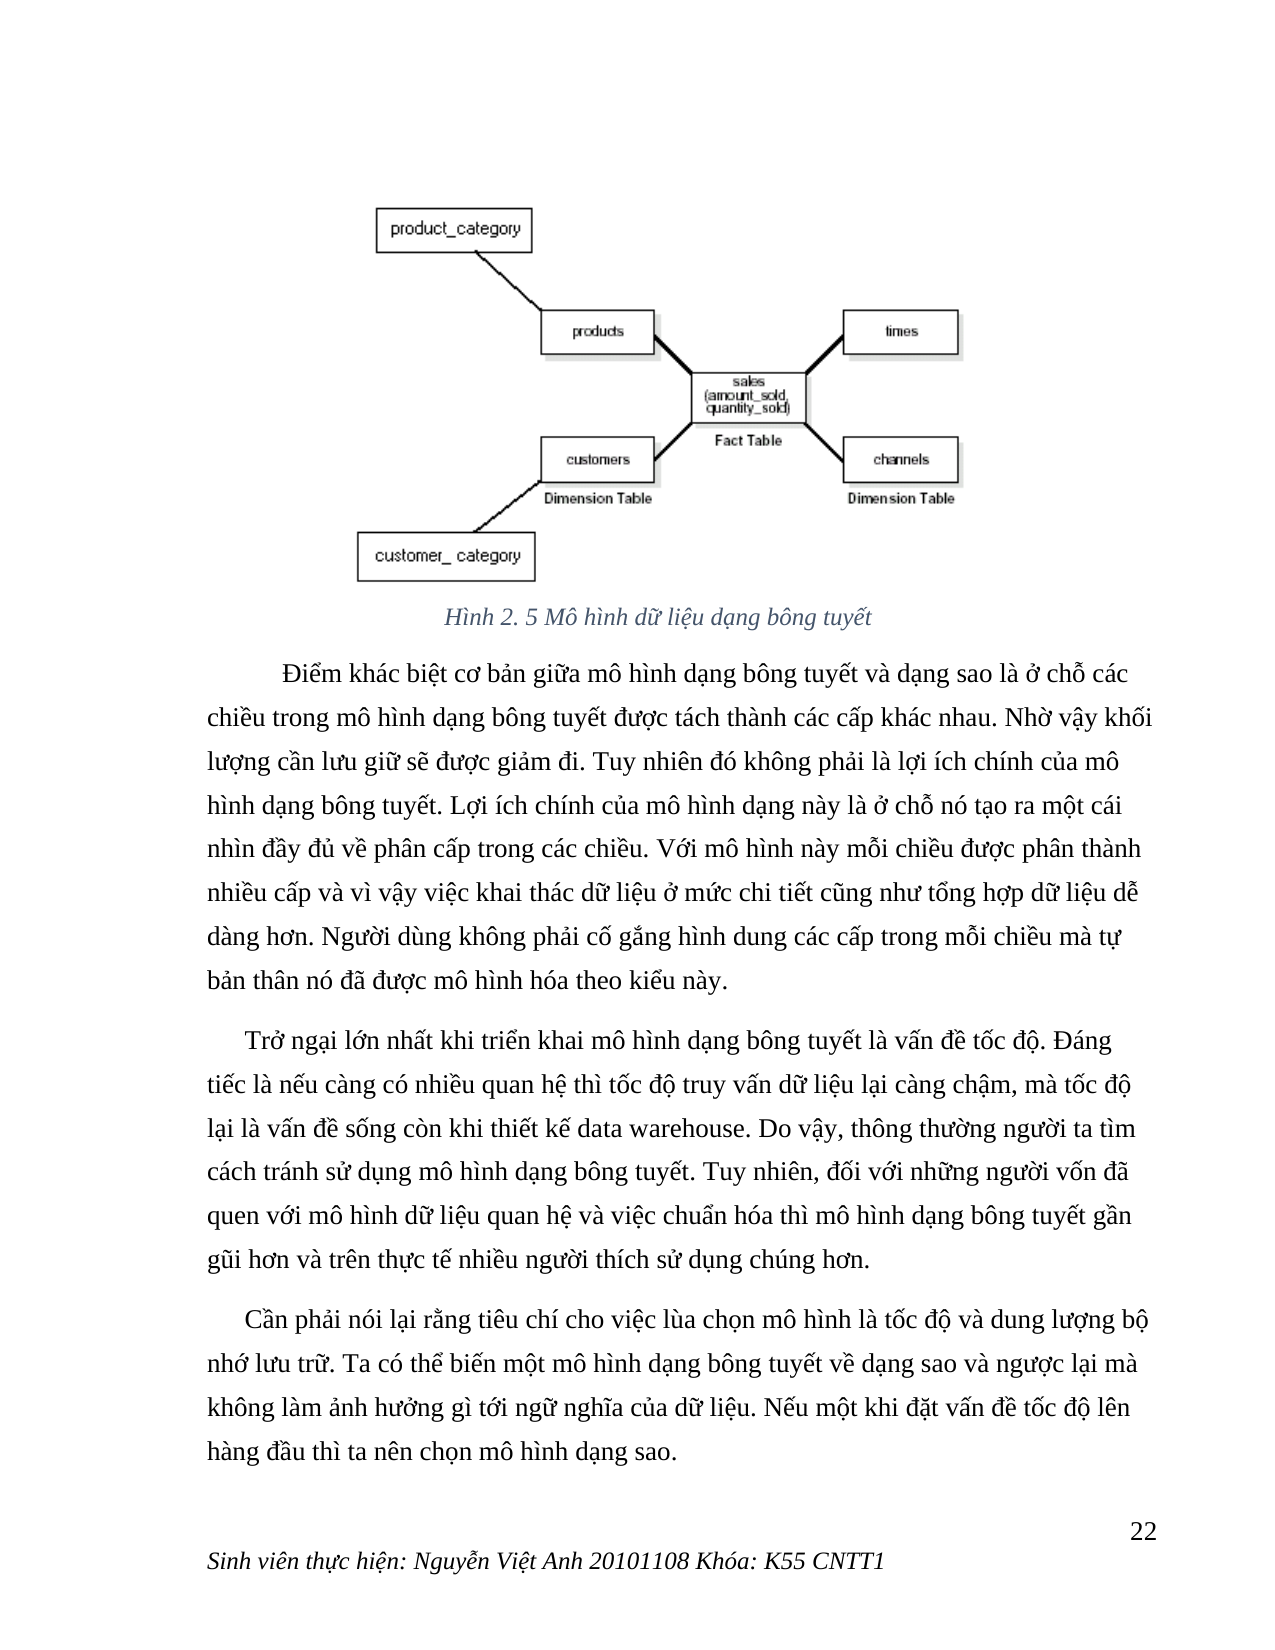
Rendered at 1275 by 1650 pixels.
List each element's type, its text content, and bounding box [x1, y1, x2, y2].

text Trở ngại lớn nhất khi triển khai mô hình dạng bông tuyết là vấn đề tốc độ. Đáng tiếc là nếu càng có nhiều quan hệ thì tốc độ truy vấn dữ liệu lại càng chậm, mà tốc độ lại là vấn đề sống còn khi thiết kế data warehouse. Do vậy, thông thường người ta tìm cách tránh sử dụng mô hình dạng bông tuyết. Tuy nhiên, đối với những người vốn đã quen với mô hình dữ liệu quan hệ và việc chuẩn hóa thì mô hình dạng bông tuyết gần gũi hơn và trên thực tế nhiều người thích sử dụng chúng hơn. [207, 1014, 1157, 1277]
picture [348, 194, 970, 593]
text Cần phải nói lại rằng tiêu chí cho việc lùa chọn mô hình là tốc độ và dung lượng bộ nhớ lưu trữ. Ta có thể biến một mô hình dạng bông tuyết về dạng sao và ngược lại mà không làm ảnh hưởng gì tới ngữ nghĩa của dữ liệu. Nếu một khi đặt vấn đề tốc độ lên hàng đầu thì ta nên chọn mô hình dạng sao. [207, 1294, 1157, 1469]
